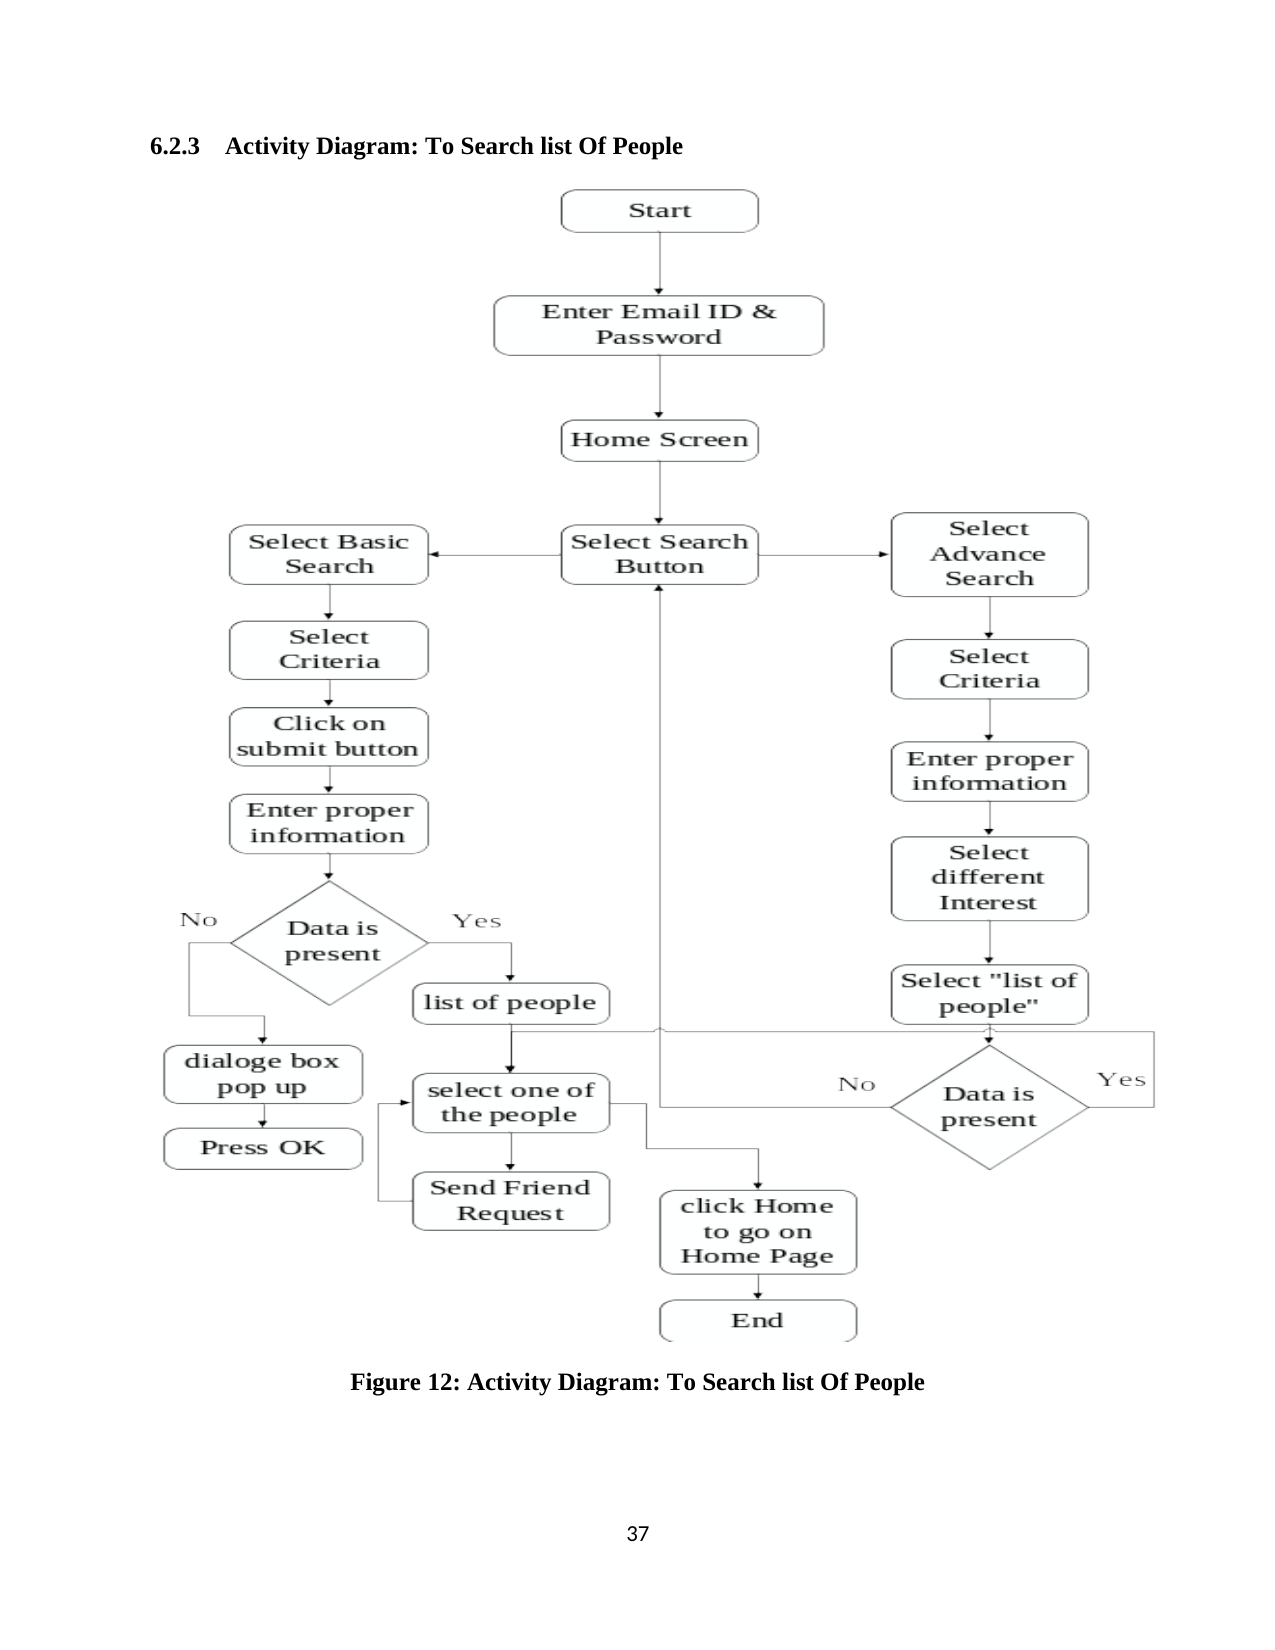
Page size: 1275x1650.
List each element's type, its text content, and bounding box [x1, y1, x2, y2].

subtitle Activity Diagram: To Search list Of People [150, 131, 1125, 160]
text Figure 12: Activity Diagram: To Search list Of People [150, 1367, 1125, 1396]
